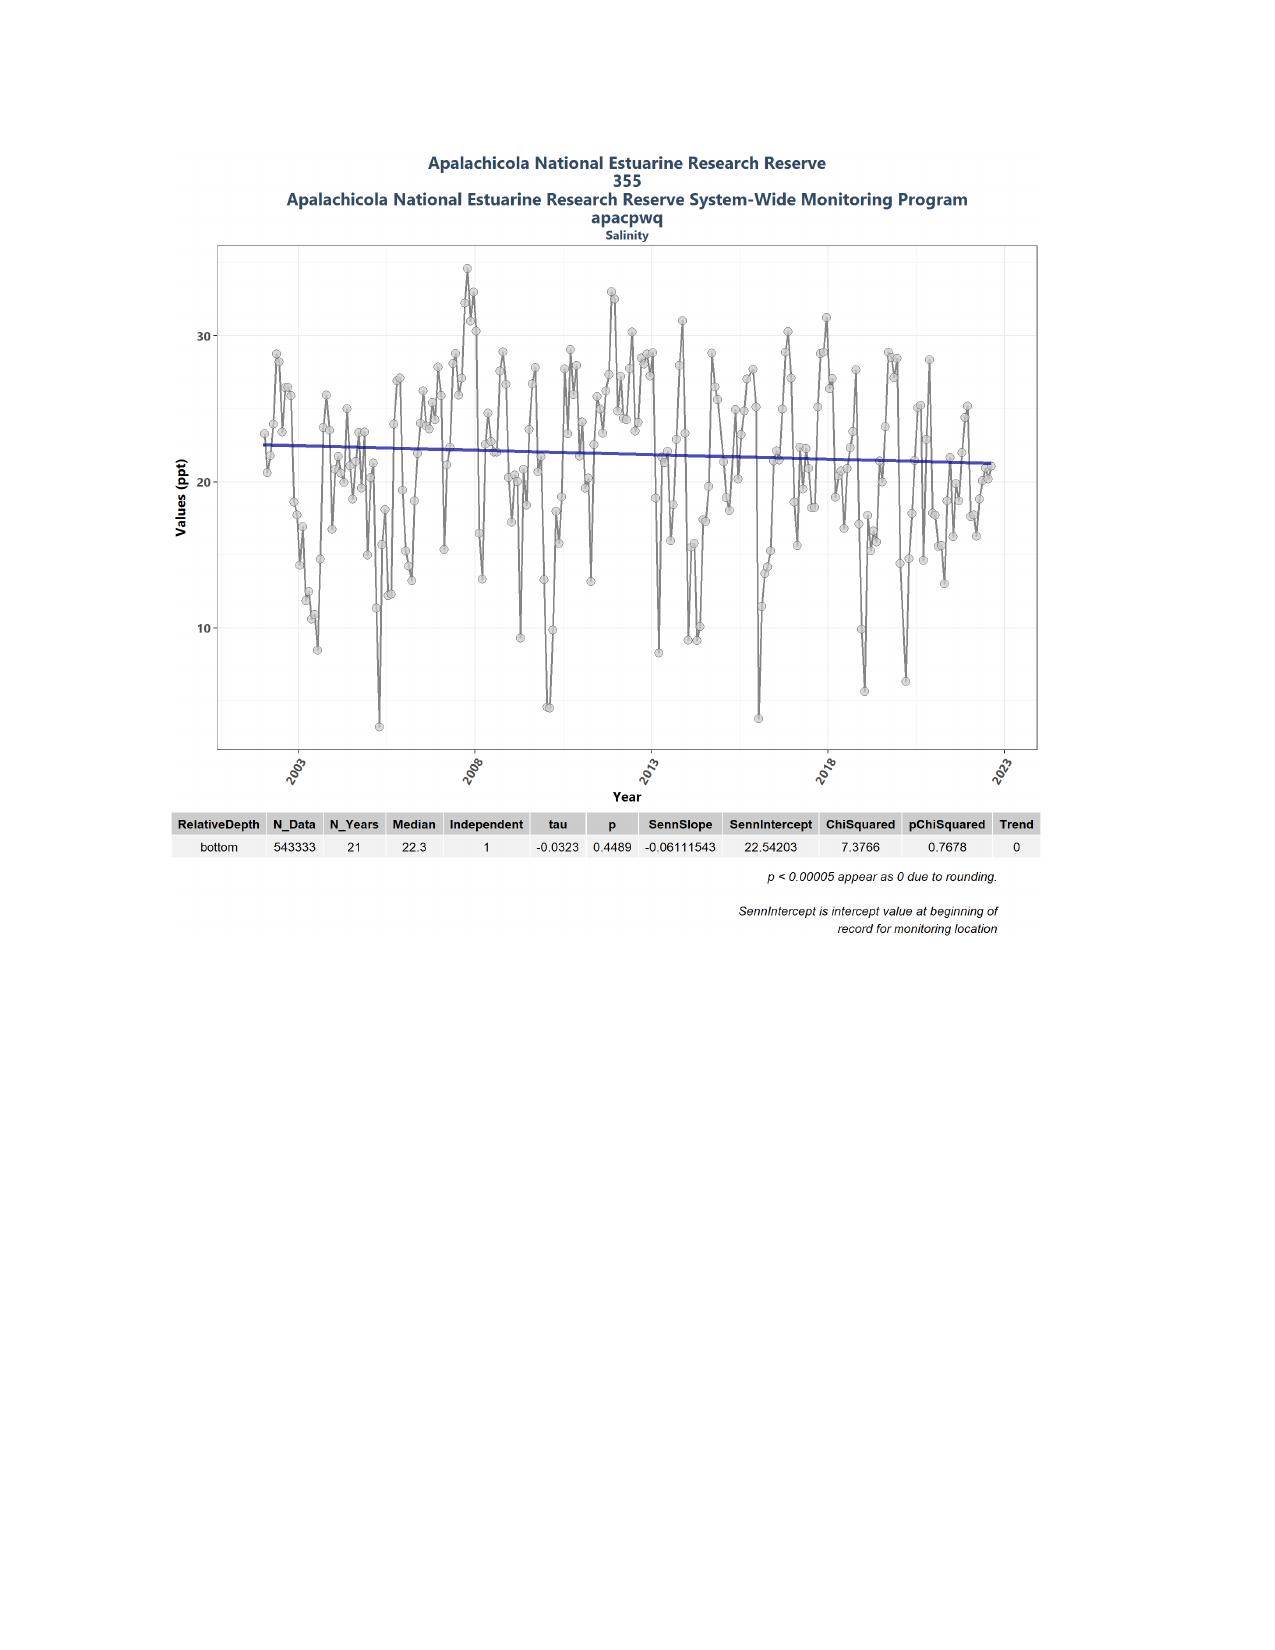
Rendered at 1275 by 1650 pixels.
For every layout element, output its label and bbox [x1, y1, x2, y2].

picture [168, 150, 1044, 938]
